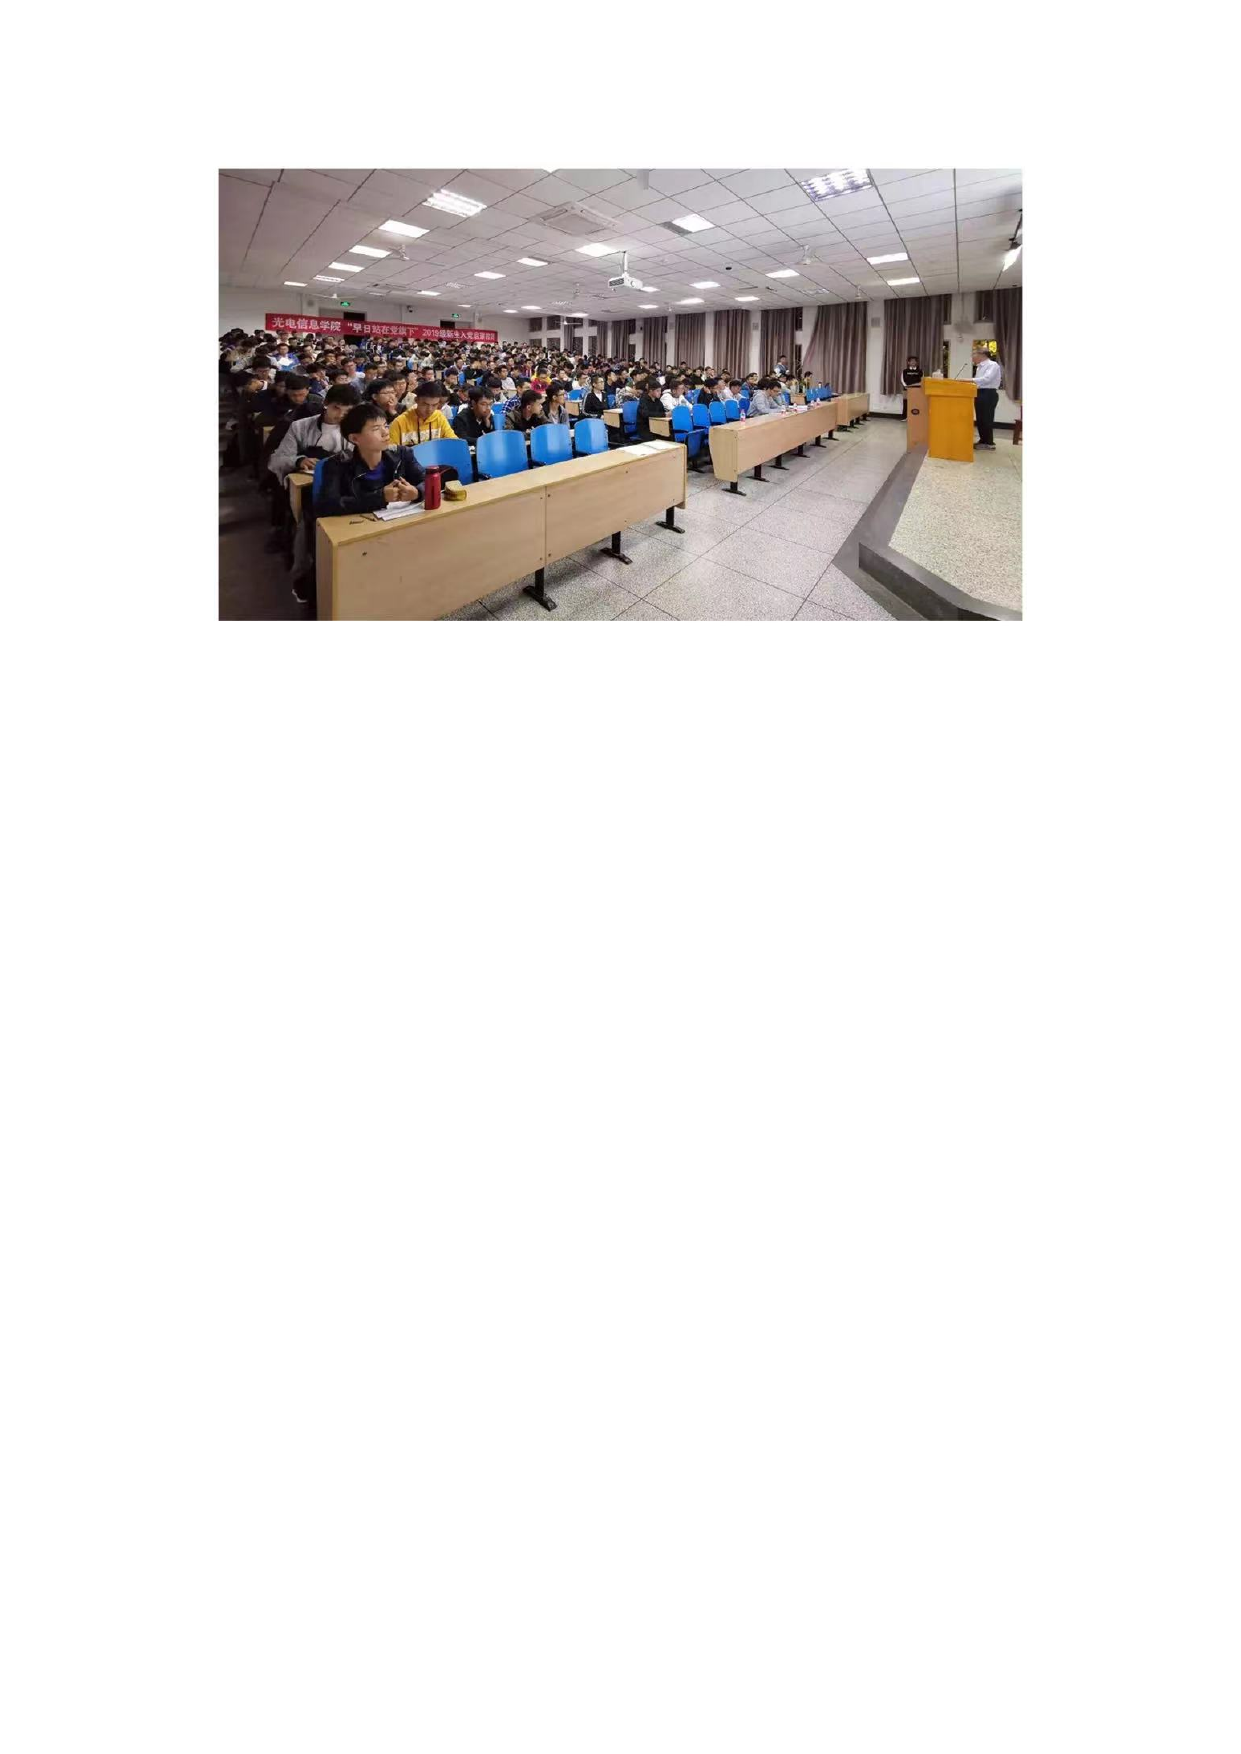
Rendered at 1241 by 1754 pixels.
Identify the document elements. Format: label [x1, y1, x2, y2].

picture [213, 162, 1027, 626]
